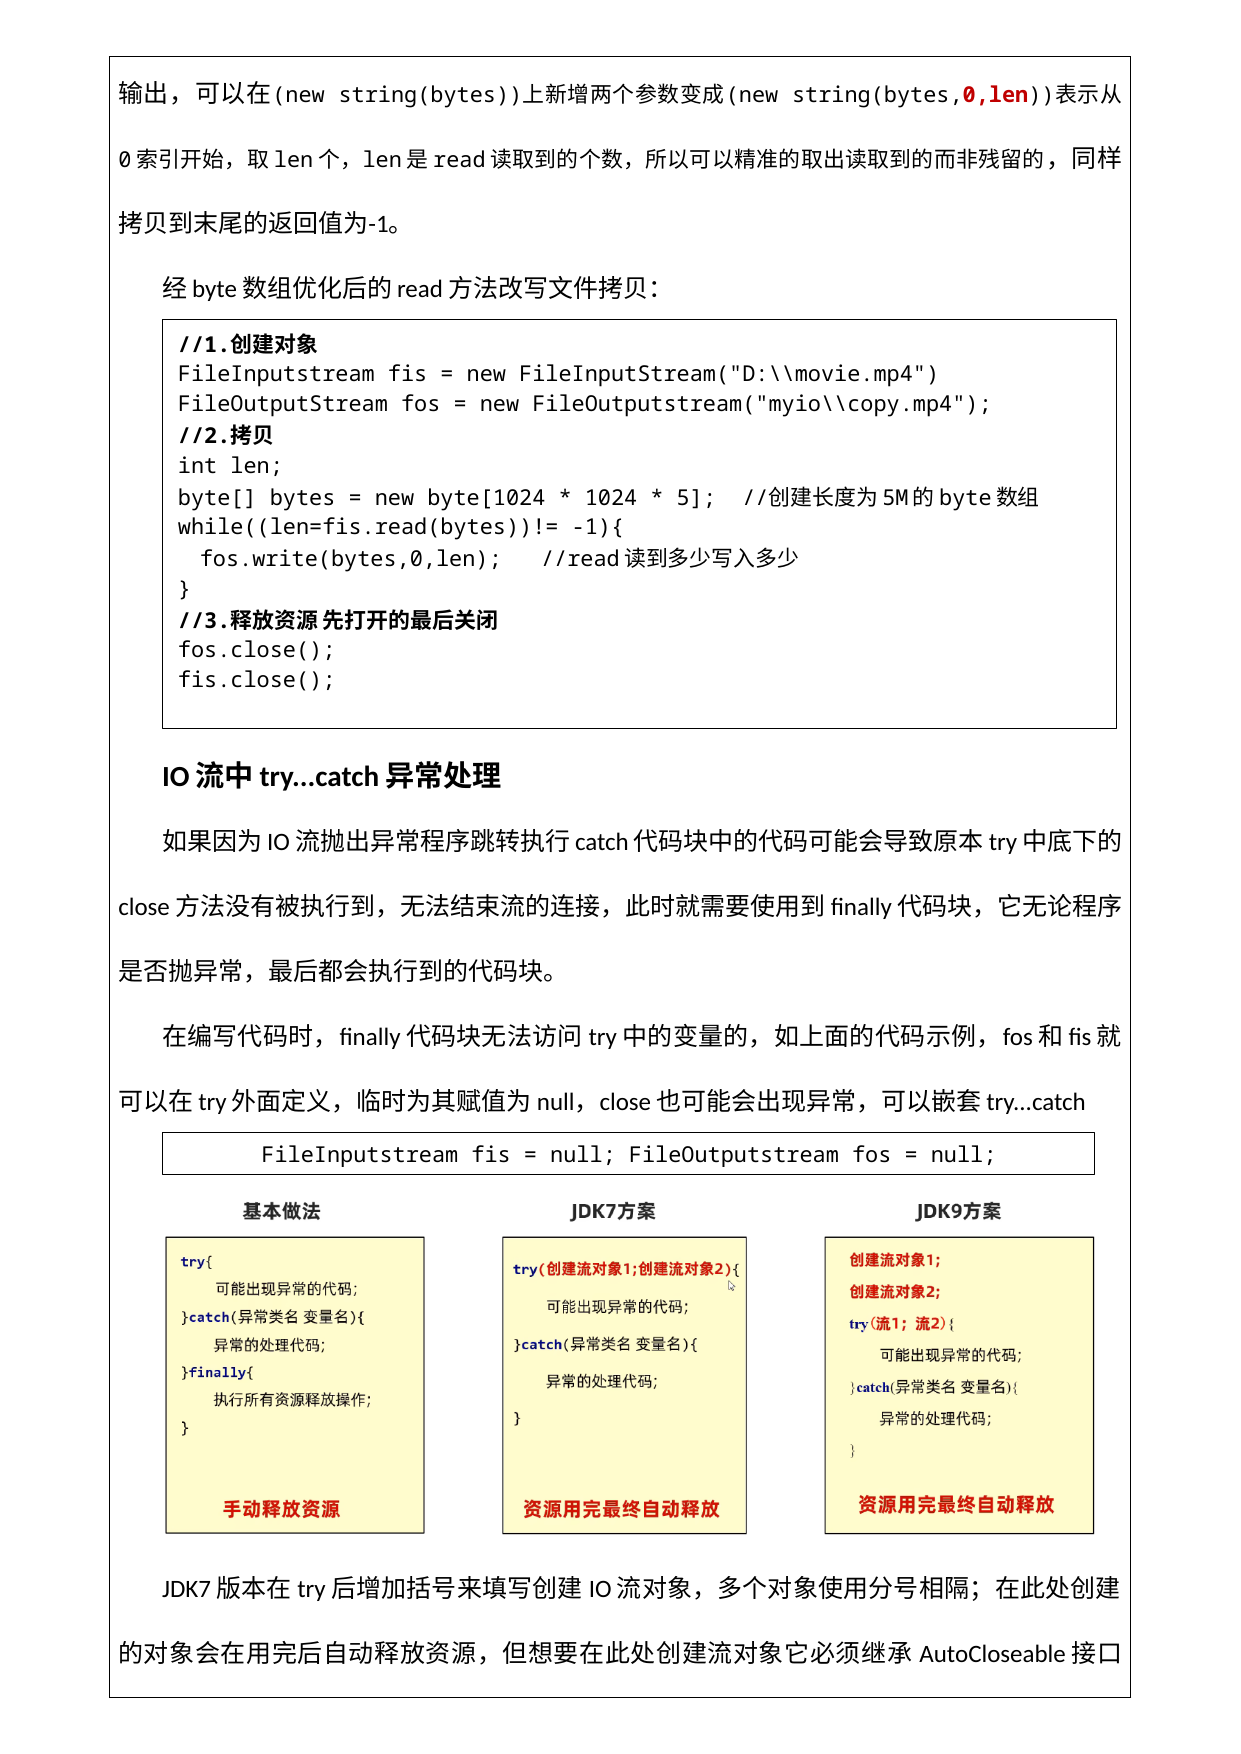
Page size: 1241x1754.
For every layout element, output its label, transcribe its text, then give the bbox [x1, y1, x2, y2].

list IO流中try...catch异常处理 [118, 742, 1122, 807]
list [118, 59, 1122, 254]
list 经byte数组优化后的read方法改写文件拷贝： [118, 254, 1122, 319]
list 在编写代码时，finally代码块无法访问try中的变量的，如上面的代码示例，fos和fis就可以在try外面定义，临时为其赋值为null，close也可能会出现异常，可以嵌套try...catch [118, 1002, 1122, 1132]
picture [161, 1196, 1099, 1539]
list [118, 1554, 1122, 1684]
list 如果因为IO流抛出异常程序跳转执行catch代码块中的代码可能会导致原本try中底下的close方法没有被执行到，无法结束流的连接，此时就需要使用到finally代码块，它无论程序是否抛异常，最后都会执行到的代码块。 [118, 807, 1122, 1002]
